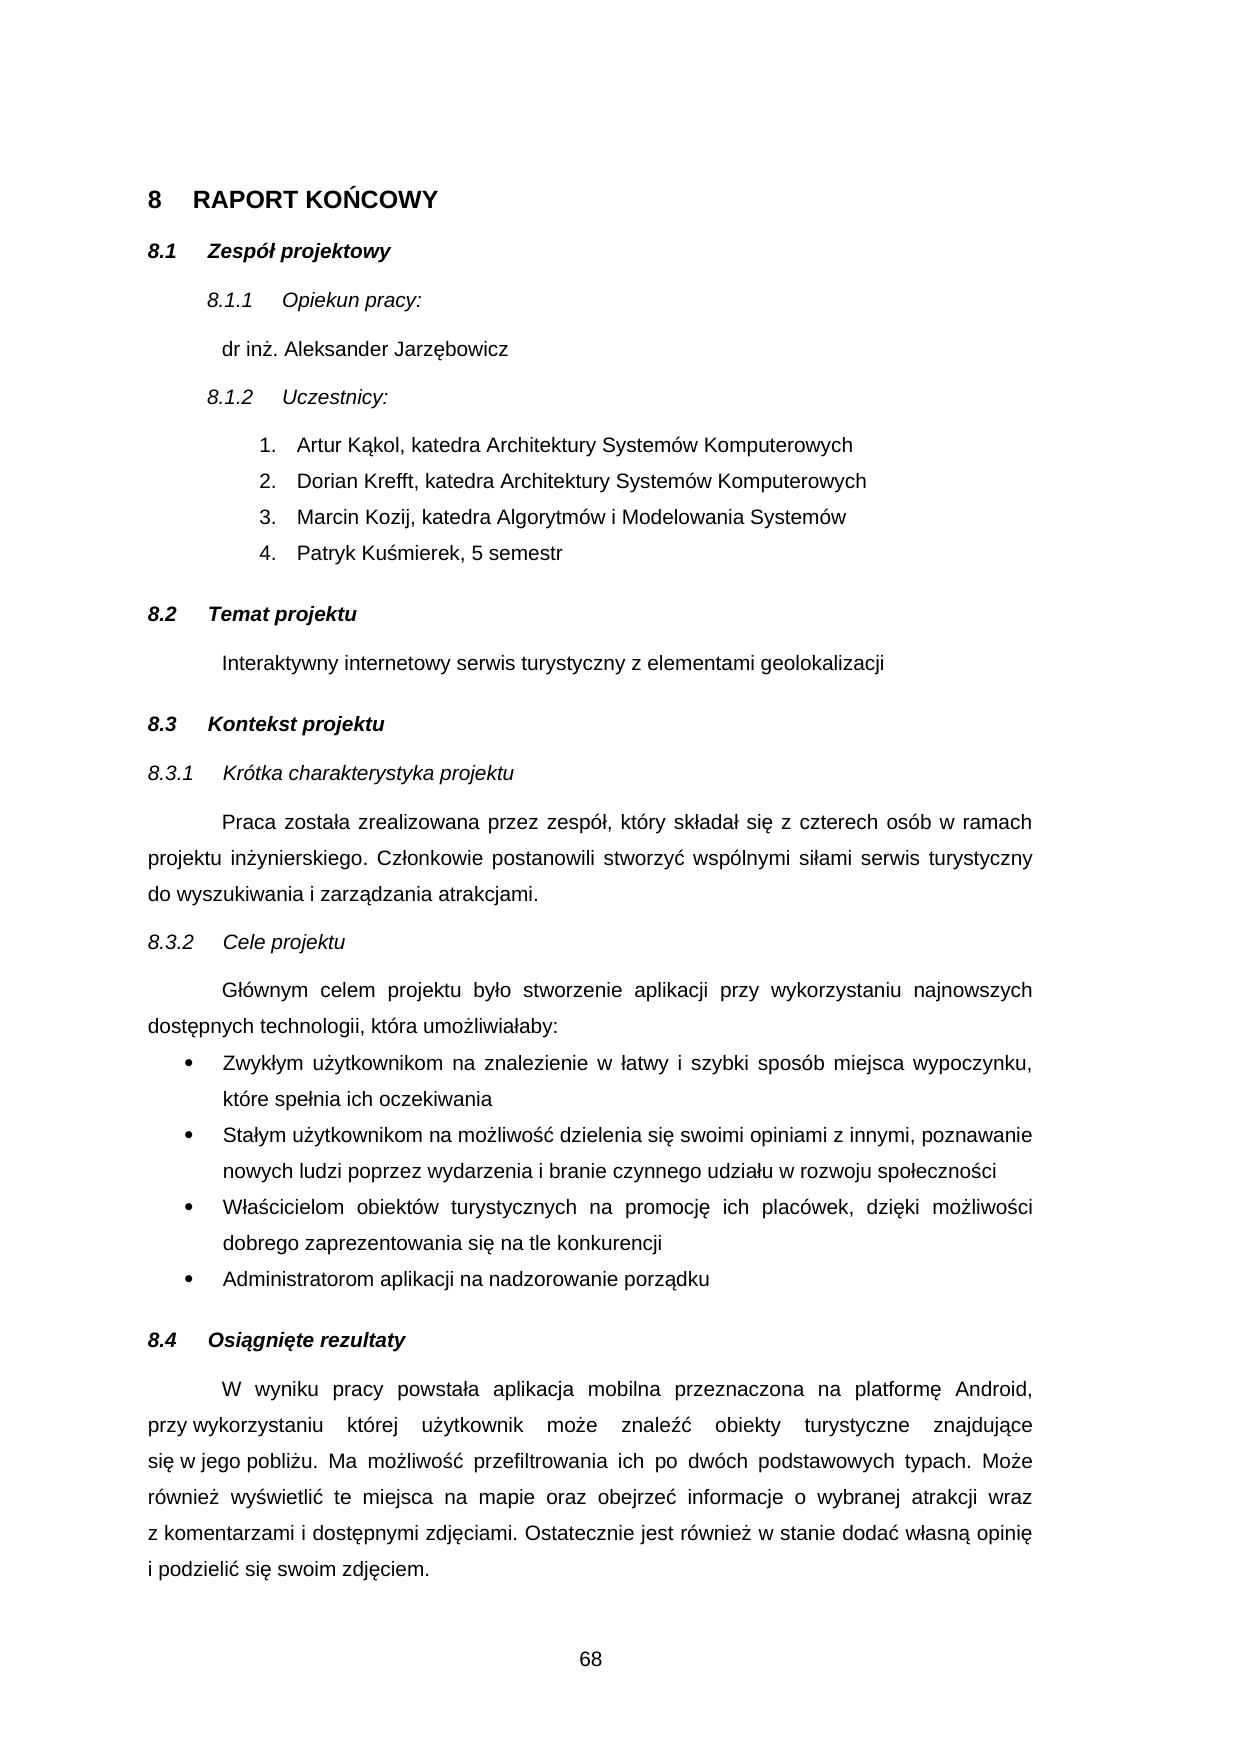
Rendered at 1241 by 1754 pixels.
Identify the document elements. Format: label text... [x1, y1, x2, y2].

subtitle Raport końcowy [148, 185, 1033, 214]
subtitle Osiągnięte rezultaty [148, 1328, 1033, 1352]
subtitle Zespół projektowy [148, 239, 1033, 263]
text Głównym celem projektu było stworzenie aplikacji przy wykorzystaniu najnowszych dostępnych technologii, która umożliwiałaby: [148, 978, 1033, 1038]
subtitle Cele projektu [148, 930, 1033, 954]
list Stałym użytkownikom na możliwość dzielenia się swoimi opiniami z innymi, poznawanie nowych ludzi poprzez wydarzenia i branie czynnego udziału w rozwoju społeczności [185, 1123, 1033, 1183]
list Artur Kąkol, katedra Architektury Systemów Komputerowych [259, 433, 1033, 457]
list Zwykłym użytkownikom na znalezienie w łatwy i szybki sposób miejsca wypoczynku, które spełnia ich oczekiwania [185, 1051, 1033, 1111]
subtitle Temat projektu [148, 602, 1033, 626]
text W wyniku pracy powstała aplikacja mobilna przeznaczona na platformę Android, przy wykorzystaniu której użytkownik może znaleźć obiekty turystyczne znajdujące się w jego pobliżu. Ma możliwość przefiltrowania ich po dwóch podstawowych typach. Może również wyświetlić te miejsca na mapie oraz obejrzeć informacje o wybranej atrakcji wraz z komentarzami i dostępnymi zdjęciami. Ostatecznie jest również w stanie dodać własną opinię i podzielić się swoim zdjęciem. [148, 1377, 1033, 1581]
list Marcin Kozij, katedra Algorytmów i Modelowania Systemów [259, 505, 1033, 529]
text Praca została zrealizowana przez zespół, który składał się z czterech osób w ramach projektu inżynierskiego. Członkowie postanowili stworzyć wspólnymi siłami serwis turystyczny do wyszukiwania i zarządzania atrakcjami. [148, 809, 1033, 905]
subtitle Krótka charakterystyka projektu [148, 761, 1033, 785]
list Dorian Krefft, katedra Architektury Systemów Komputerowych [259, 469, 1033, 493]
text Uczestnicy: [207, 385, 1033, 409]
subtitle Kontekst projektu [148, 712, 1033, 736]
list Właścicielom obiektów turystycznych na promocję ich placówek, dzięki możliwości dobrego zaprezentowania się na tle konkurencji [185, 1195, 1033, 1255]
text dr inż. Aleksander Jarzębowicz [148, 336, 1033, 360]
list Patryk Kuśmierek, 5 semestr [259, 541, 1033, 565]
text Interaktywny internetowy serwis turystyczny z elementami geolokalizacji [148, 651, 1033, 675]
text Opiekun pracy: [207, 288, 1033, 312]
list Administratorom aplikacji na nadzorowanie porządku [185, 1267, 1033, 1291]
